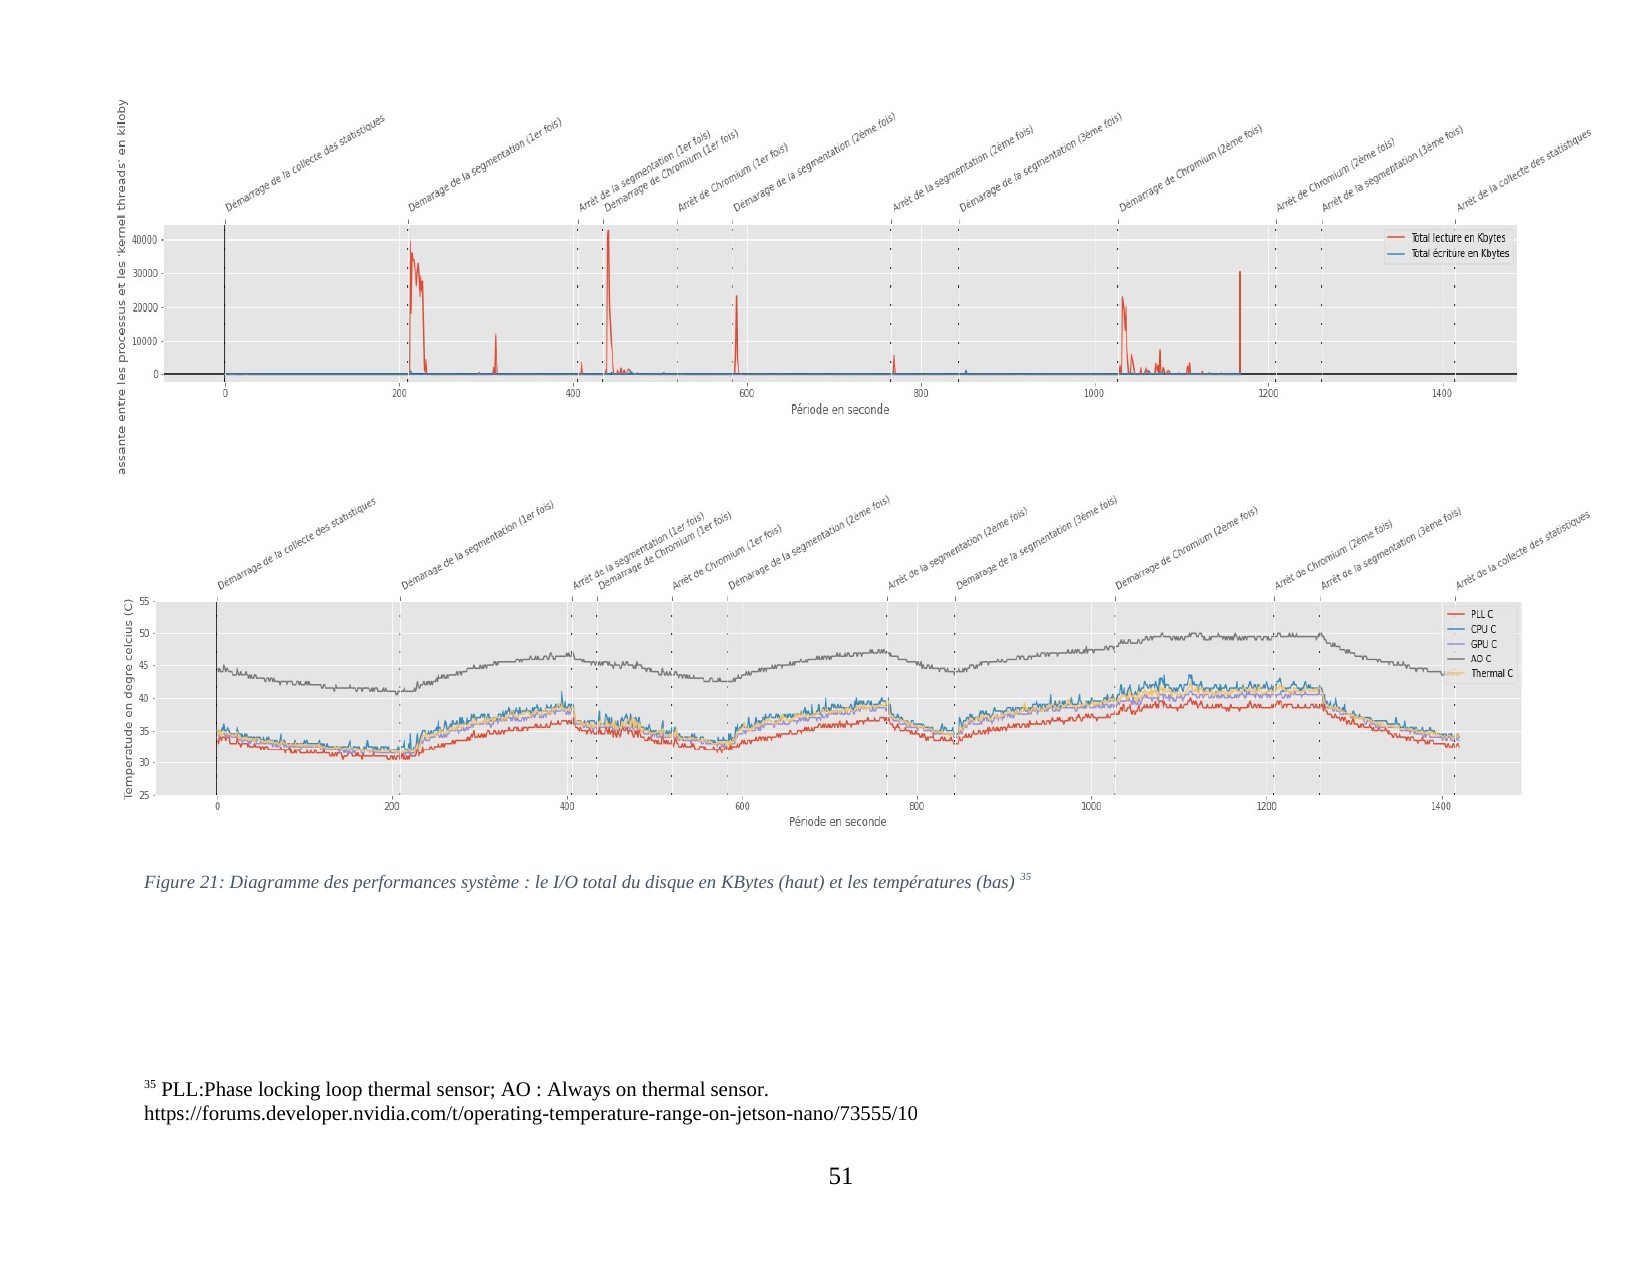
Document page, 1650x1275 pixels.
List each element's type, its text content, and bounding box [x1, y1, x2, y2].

picture [115, 483, 1610, 839]
text Figure 21: Diagramme des performances système : le I/O total du disque en KBytes (haut) et les températures (bas) [144, 871, 1537, 892]
picture [108, 100, 1610, 476]
